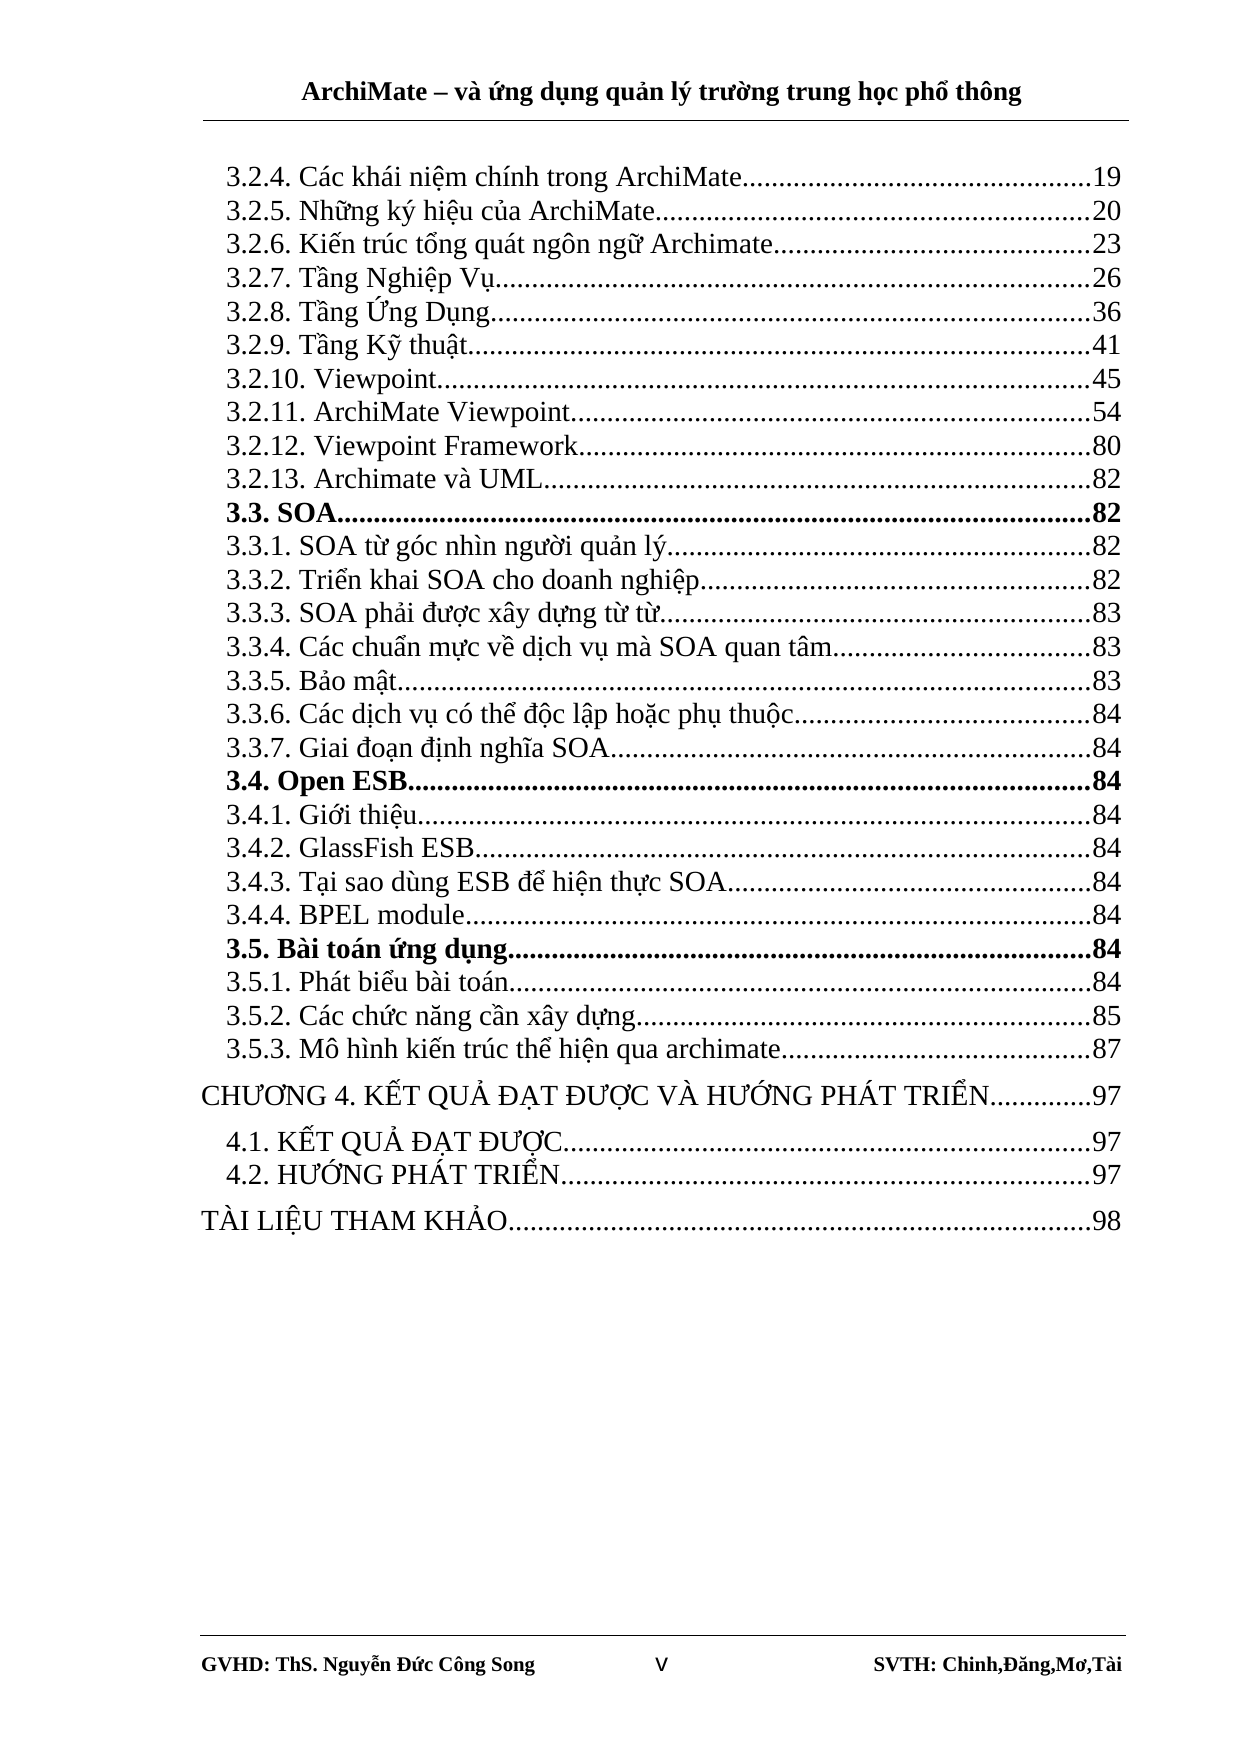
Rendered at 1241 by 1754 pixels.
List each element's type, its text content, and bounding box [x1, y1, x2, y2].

text 3.5.3. Mô hình kiến trúc thể hiện qua archimate 87 [226, 1032, 1122, 1065]
text 3.4.4. BPEL module 84 [226, 897, 1122, 931]
text 3.2.12. Viewpoint Framework 80 [226, 428, 1122, 461]
text 3.2.9. Tầng Kỹ thuật 41 [226, 327, 1122, 361]
text 3.4.3. Tại sao dùng ESB để hiện thực SOA 84 [226, 864, 1122, 897]
text 3.2.13. Archimate và UML 82 [226, 461, 1122, 495]
text TÀI LIỆU THAM KHẢO 98 [201, 1203, 1122, 1237]
text 4.2. HƯỚNG PHÁT TRIỂN 97 [226, 1157, 1122, 1191]
text 3.3.1. SOA từ góc nhìn người quản lý 82 [226, 528, 1122, 562]
text 3.2.6. Kiến trúc tổng quát ngôn ngữ Archimate 23 [226, 227, 1122, 260]
text 3.4.1. Giới thiệu 84 [226, 797, 1122, 830]
text 3.5.1. Phát biểu bài toán 84 [226, 964, 1122, 998]
text 3.2.8. Tầng Ứng Dụng 36 [226, 294, 1122, 327]
text CHƯƠNG 4. KẾT QUẢ ĐẠT ĐƯỢC VÀ HƯỚNG PHÁT TRIỂN 97 [201, 1078, 1122, 1111]
text 3.2.11. ArchiMate Viewpoint 54 [226, 394, 1122, 428]
text 3.3.7. Giai đoạn định nghĩa SOA 84 [226, 730, 1122, 763]
text 3.5.2. Các chức năng cần xây dựng 85 [226, 998, 1122, 1032]
text 3.3.4. Các chuẩn mực về dịch vụ mà SOA quan tâm 83 [226, 629, 1122, 663]
text 3.4. Open ESB 84 [226, 763, 1122, 797]
text 3.3.2. Triển khai SOA cho doanh nghiệp 82 [226, 562, 1122, 596]
text 4.1. KẾT QUẢ ĐẠT ĐƯỢC 97 [226, 1124, 1122, 1157]
text 3.2.7. Tầng Nghiệp Vụ 26 [226, 260, 1122, 294]
text 3.3.5. Bảo mật 83 [226, 663, 1122, 696]
text 3.2.5. Những ký hiệu của ArchiMate 20 [226, 193, 1122, 227]
text 3.5. Bài toán ứng dụng 84 [226, 931, 1122, 964]
text 3.3. SOA 82 [226, 495, 1122, 528]
text 3.3.6. Các dịch vụ có thể độc lập hoặc phụ thuộc 84 [226, 696, 1122, 730]
text 3.3.3. SOA phải được xây dựng từ từ 83 [226, 596, 1122, 629]
text 3.4.2. GlassFish ESB 84 [226, 830, 1122, 864]
text 3.2.4. Các khái niệm chính trong ArchiMate 19 [226, 159, 1122, 193]
text 3.2.10. Viewpoint 45 [226, 361, 1122, 394]
